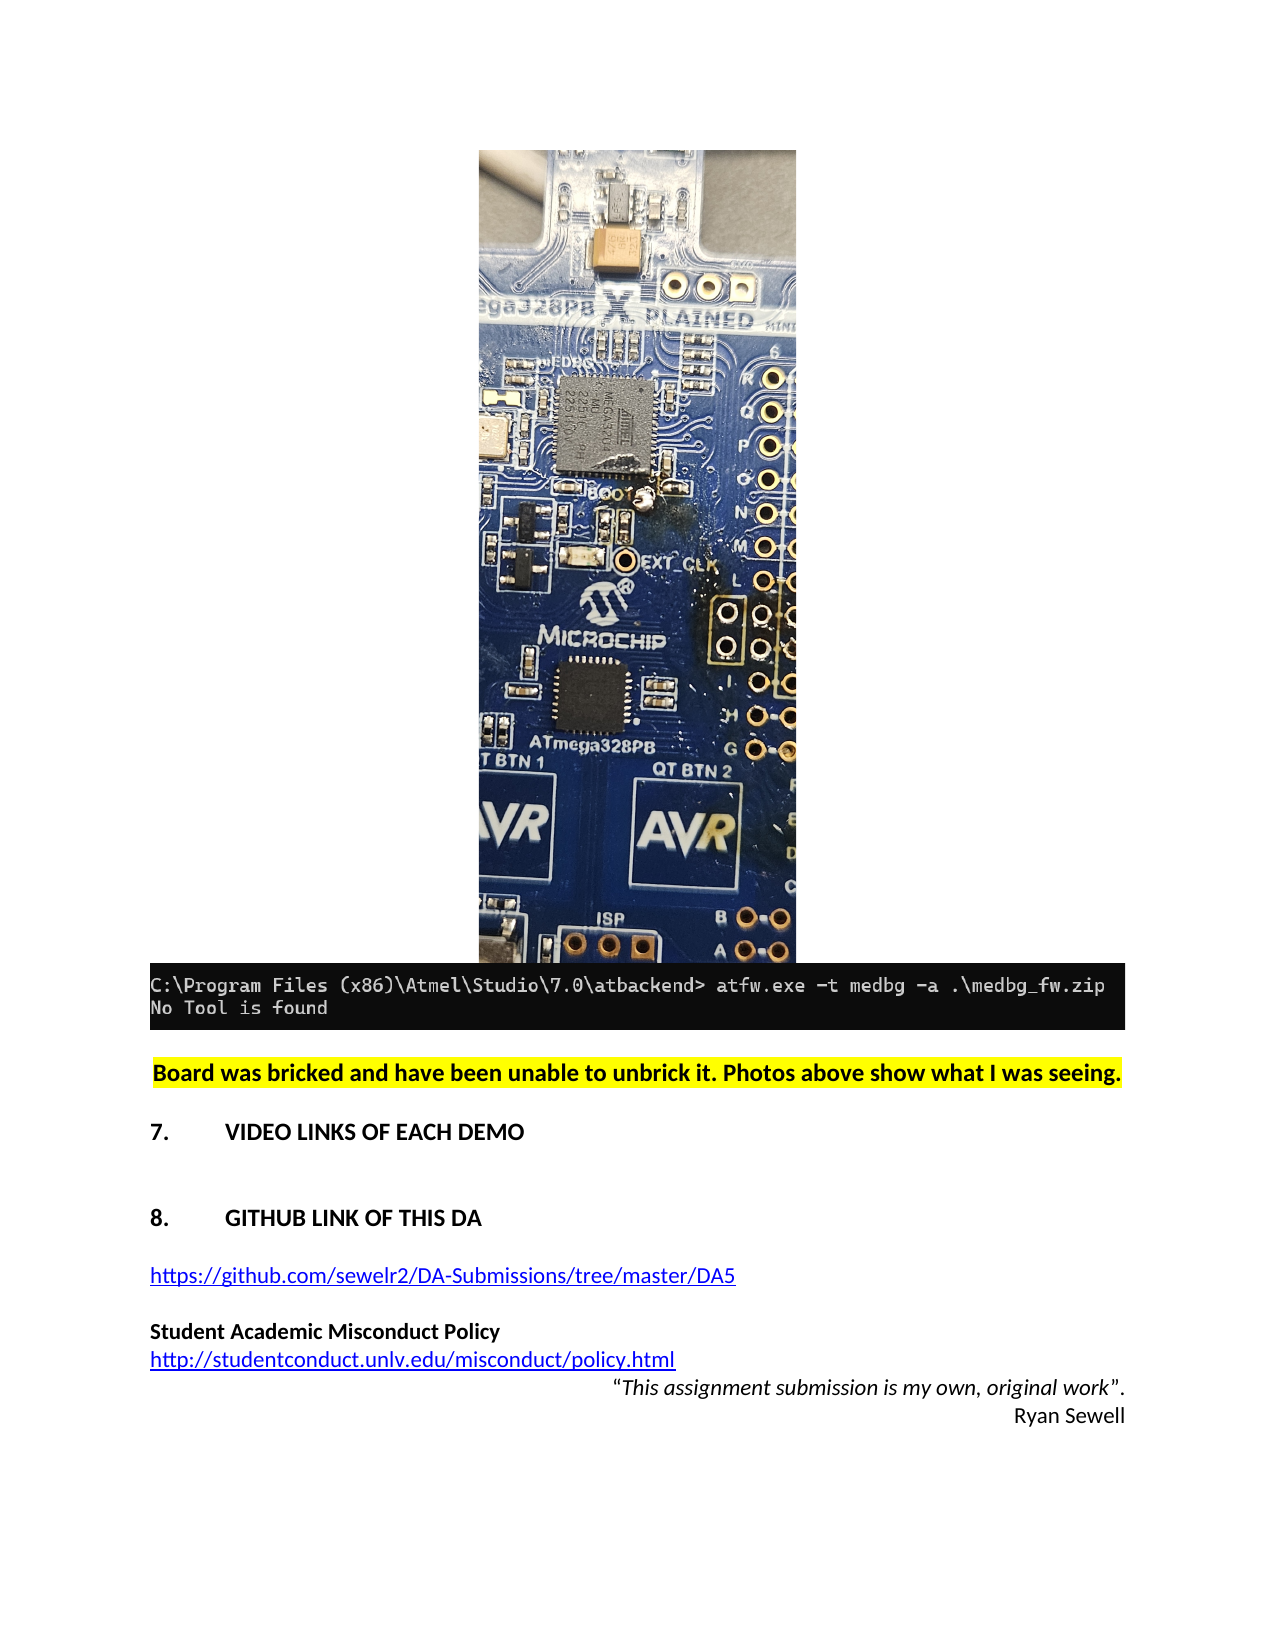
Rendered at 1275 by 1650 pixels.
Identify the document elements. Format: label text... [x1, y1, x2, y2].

list GITHUB LINK OF THIS DA [150, 1202, 1125, 1233]
text http://studentconduct.unlv.edu/misconduct/policy.html [150, 1345, 1125, 1373]
list VIDEO LINKS OF EACH DEMO [150, 1116, 1125, 1146]
text https://github.com/sewelr2/DA-Submissions/tree/master/DA5 [150, 1261, 1125, 1289]
picture [150, 150, 1125, 1030]
text Student Academic Misconduct Policy [150, 1317, 1125, 1345]
text Board was bricked and have been unable to unbrick it. Photos above show what I was seeing. [150, 1057, 1125, 1116]
text Ryan Sewell [150, 1401, 1125, 1429]
text “This assignment submission is my own, original work”. [150, 1373, 1125, 1401]
